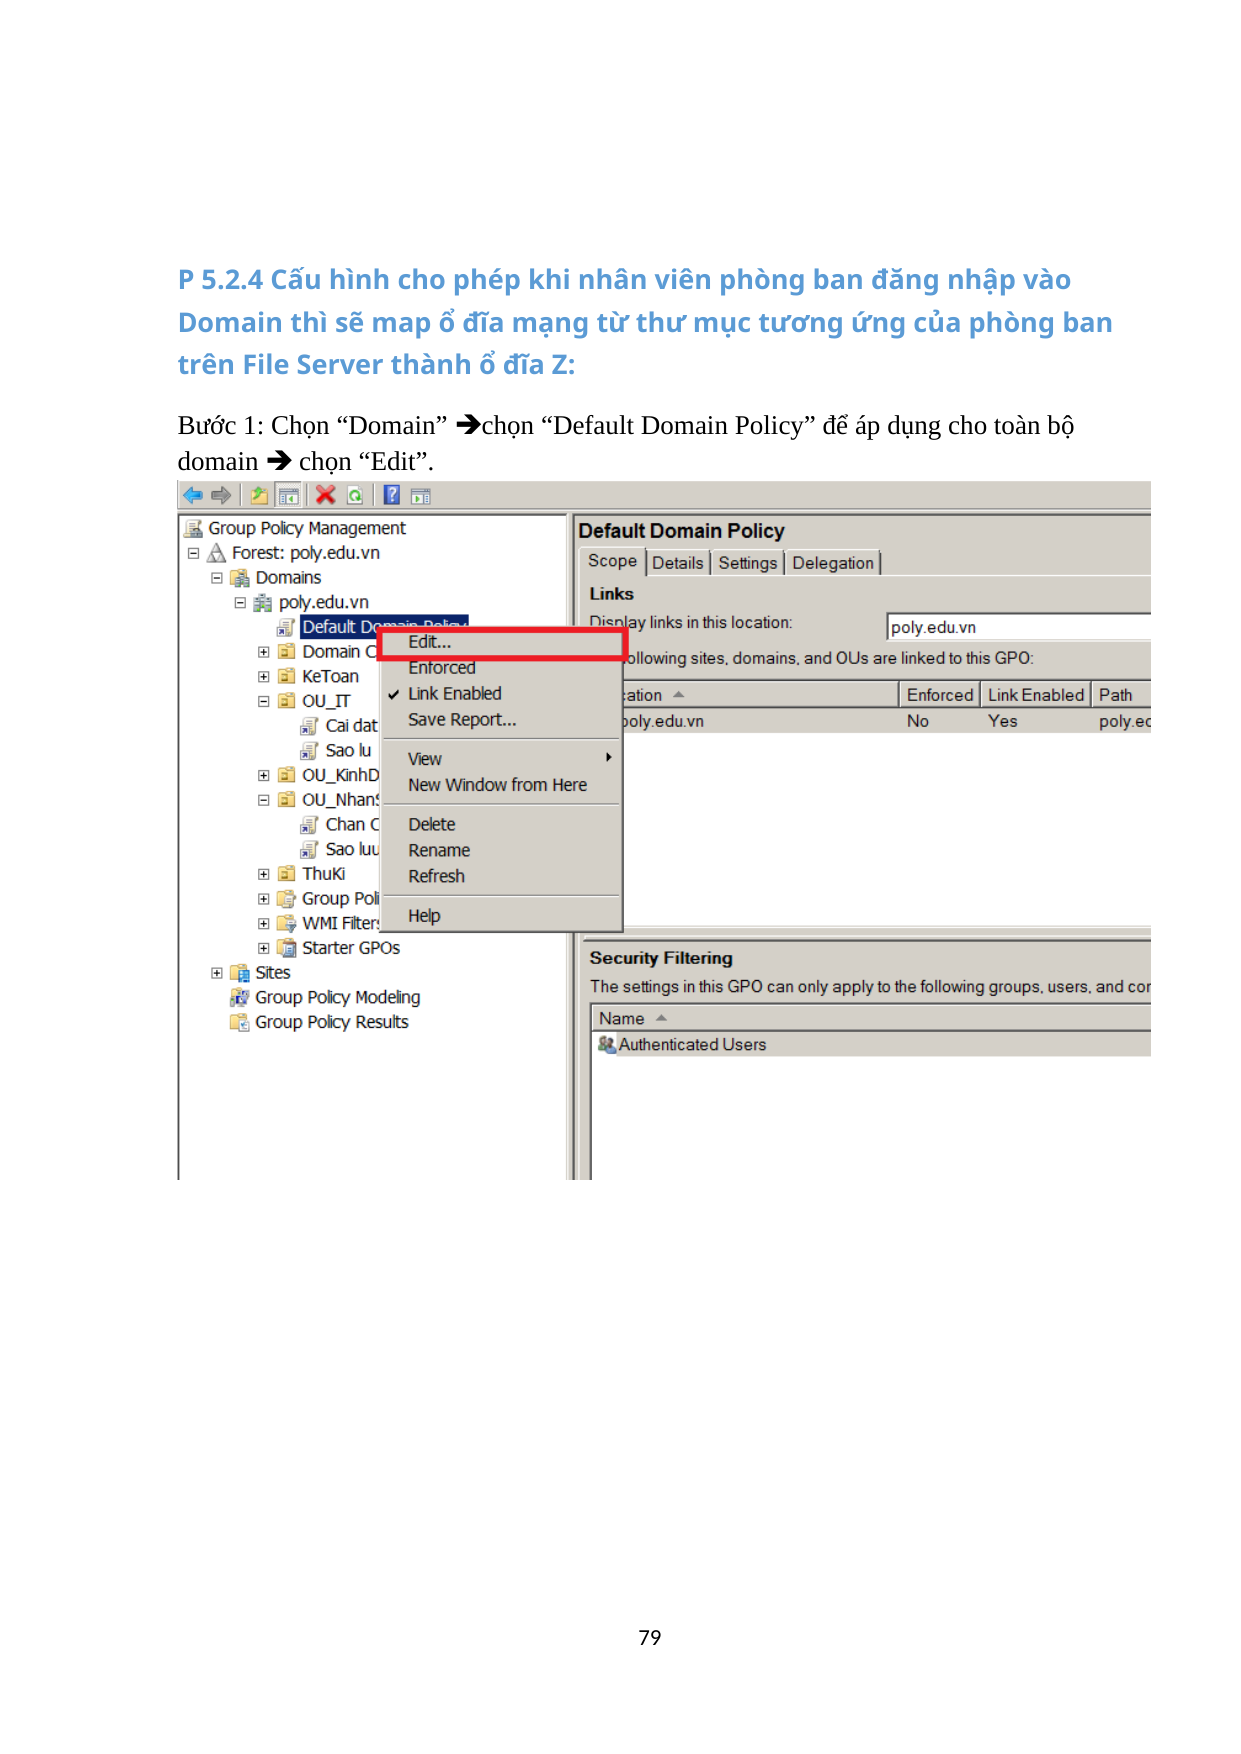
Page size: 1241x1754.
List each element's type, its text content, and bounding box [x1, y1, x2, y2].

subtitle P 5.2.4 Cấu hình cho phép khi nhân viên phòng ban đăng nhập vào Domain thì sẽ map ổ đĩa mạng từ thư mục tương ứng của phòng ban trên File Server thành ổ đĩa Z: [177, 261, 1122, 382]
picture [177, 480, 1151, 1180]
subtitle Bước 1: Chọn “Domain” chọn “Default Domain Policy” để áp dụng cho toàn bộ domain chọn “Edit”. [177, 409, 1122, 476]
